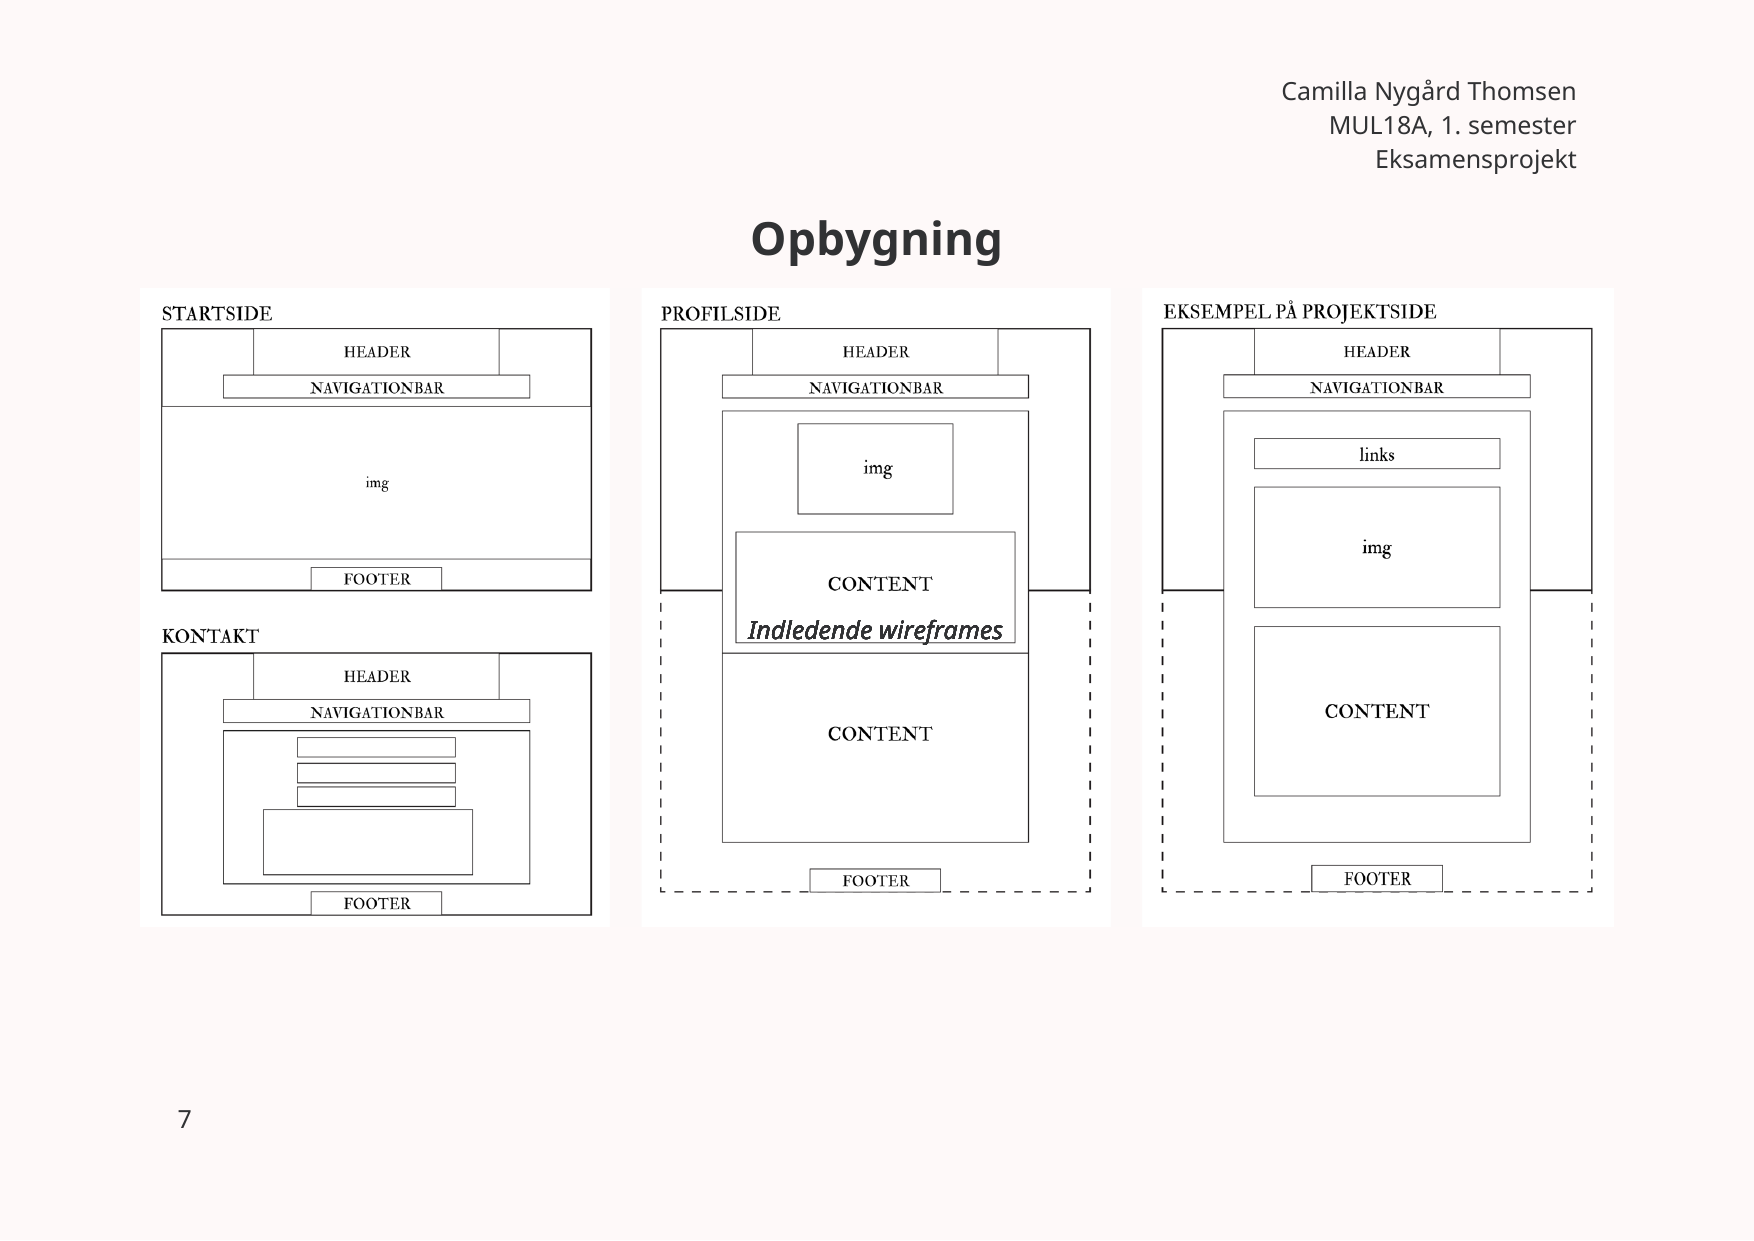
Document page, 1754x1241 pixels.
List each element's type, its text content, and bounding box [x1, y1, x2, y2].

text Opbygning [177, 206, 1577, 269]
picture [140, 288, 1614, 927]
